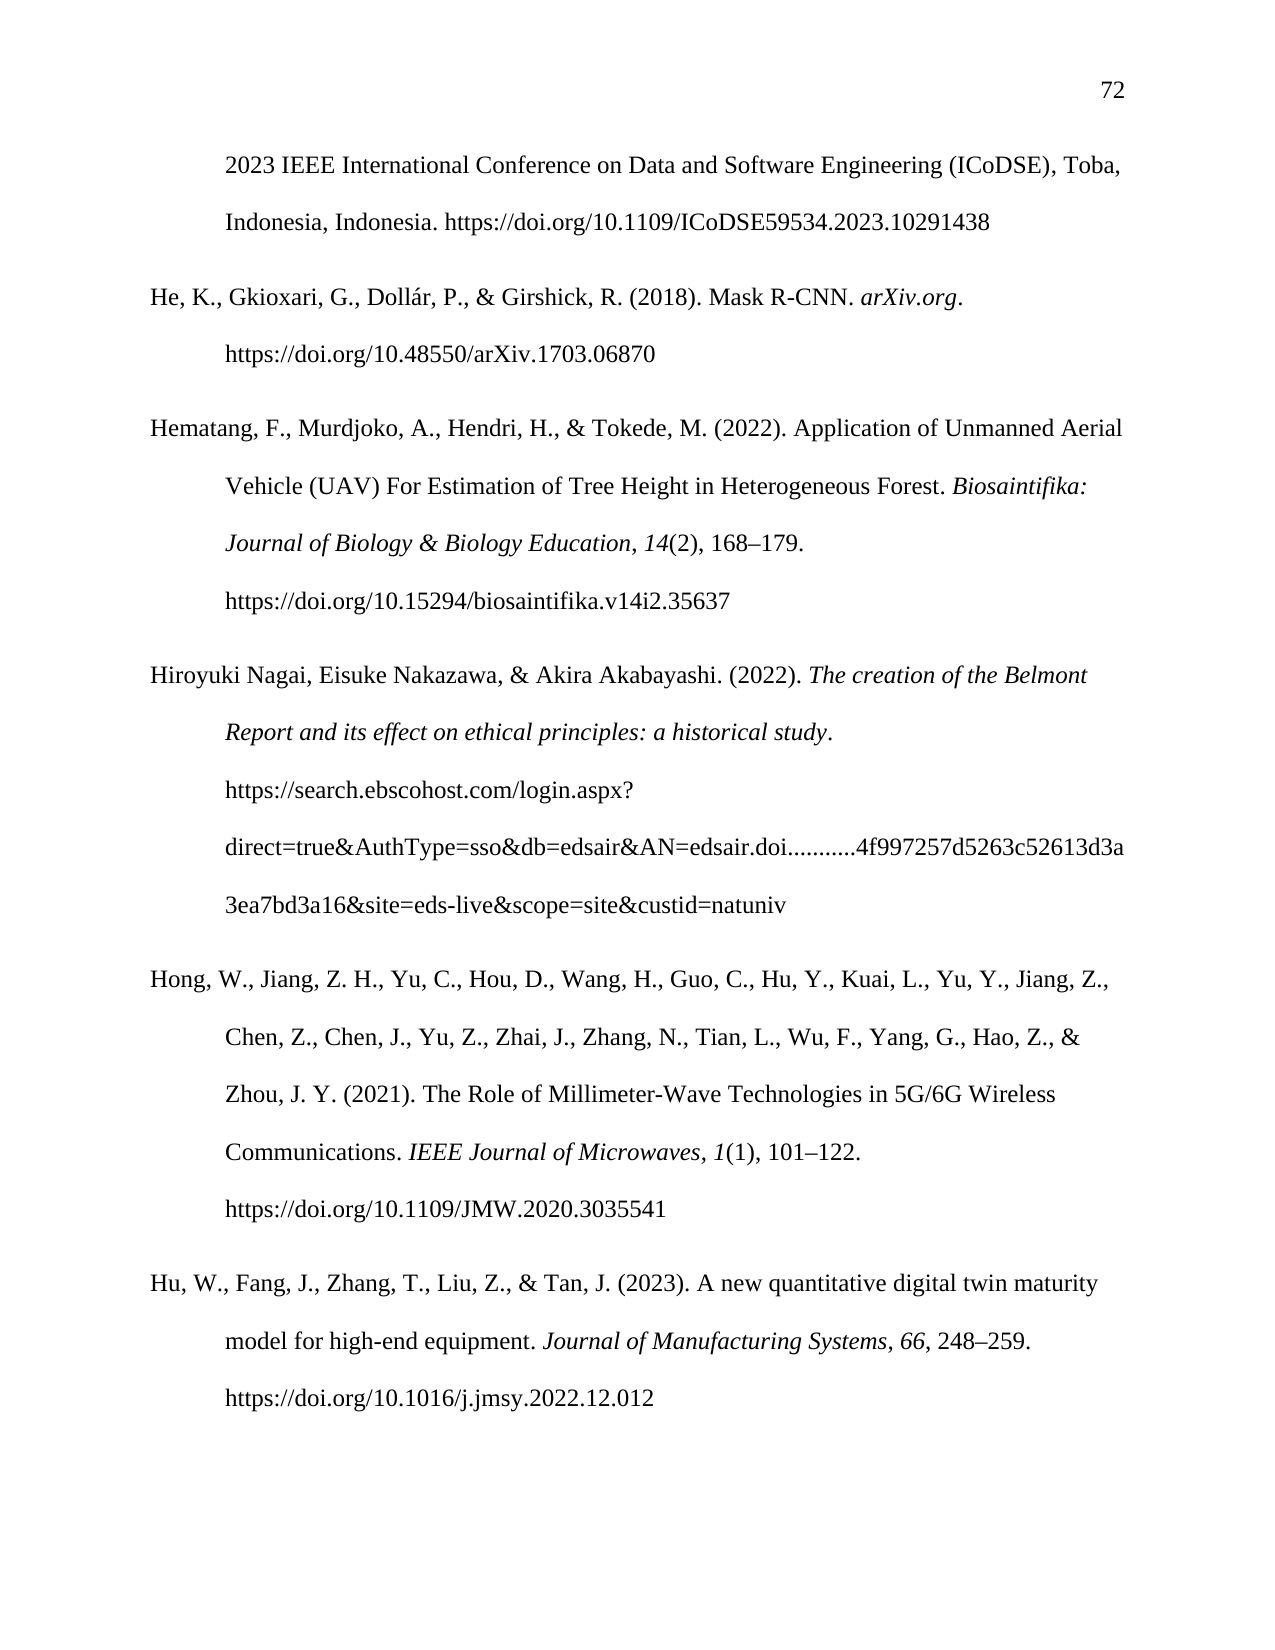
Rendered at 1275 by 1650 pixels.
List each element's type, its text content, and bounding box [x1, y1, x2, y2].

text Hong, W., Jiang, Z. H., Yu, C., Hou, D., Wang, H., Guo, C., Hu, Y., Kuai, L., Yu, Y., Jiang, Z., Chen, Z., Chen, J., Yu, Z., Zhai, J., Zhang, N., Tian, L., Wu, F., Yang, G., Hao, Z., & Zhou, J. Y. (2021). The Role of Millimeter-Wave Technologies in 5G/6G Wireless Communications. IEEE Journal of Microwaves, 1(1), 101–122. https://doi.org/10.1109/JMW.2020.3035541 [85, 964, 1125, 1223]
text Hu, W., Fang, J., Zhang, T., Liu, Z., & Tan, J. (2023). A new quantitative digital twin maturity model for high-end equipment. Journal of Manufacturing Systems, 66, 248–259. https://doi.org/10.1016/j.jmsy.2022.12.012 [85, 1268, 1125, 1412]
text Hiroyuki Nagai, Eisuke Nakazawa, & Akira Akabayashi. (2022). The creation of the Belmont Report and its effect on ethical principles: a historical study. https://search.ebscohost.com/login.aspx?direct=true&AuthType=sso&db=edsair&AN=edsair.doi...........4f997257d5263c52613d3a3ea7bd3a16&site=eds-live&scope=site&custid=natuniv [85, 660, 1125, 919]
text Hematang, F., Murdjoko, A., Hendri, H., & Tokede, M. (2022). Application of Unmanned Aerial Vehicle (UAV) For Estimation of Tree Height in Heterogeneous Forest. Biosaintifika: Journal of Biology & Biology Education, 14(2), 168–179. https://doi.org/10.15294/biosaintifika.v14i2.35637 [85, 413, 1125, 614]
text He, K., Gkioxari, G., Dollár, P., & Girshick, R. (2018). Mask R-CNN. arXiv.org. https://doi.org/10.48550/arXiv.1703.06870 [85, 282, 1125, 368]
